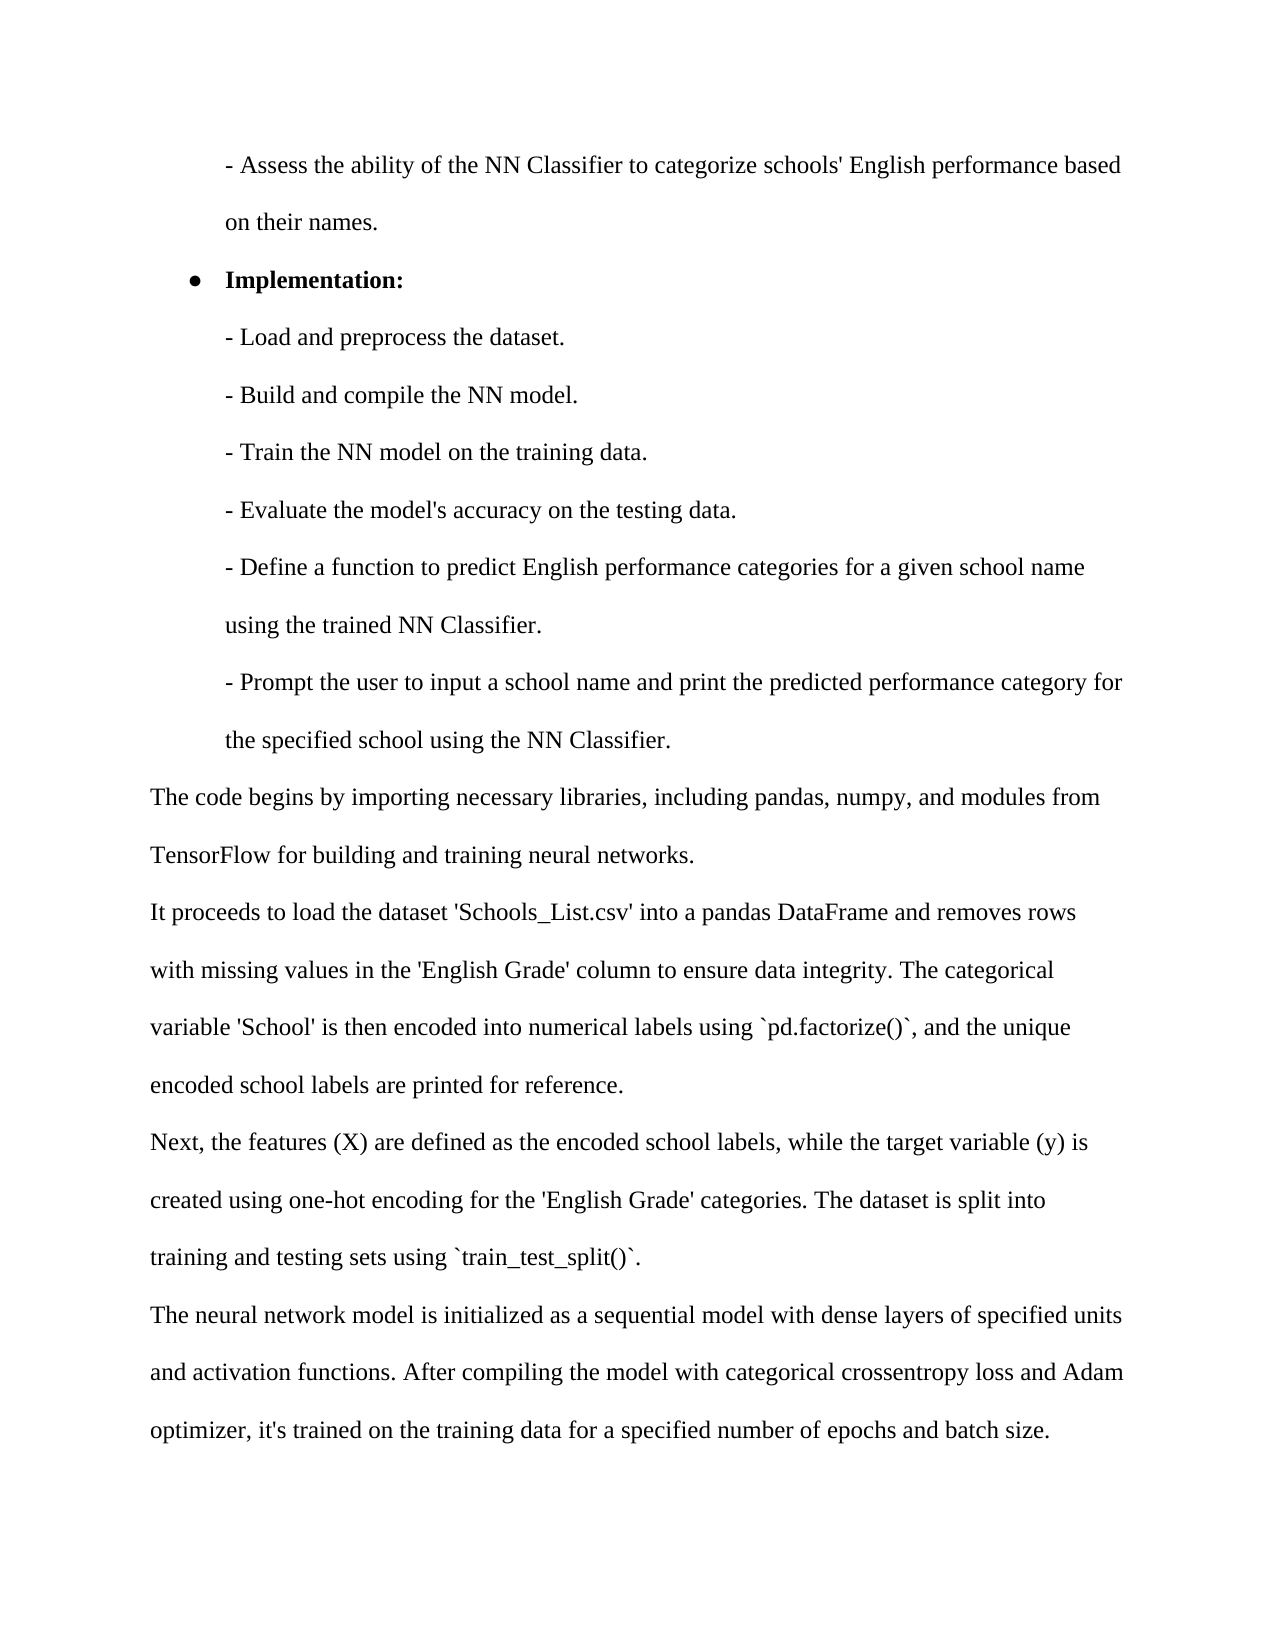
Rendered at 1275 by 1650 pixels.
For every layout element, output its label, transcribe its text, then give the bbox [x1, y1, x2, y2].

text - Assess the ability of the NN Classifier to categorize schools' English performance based on their names. [225, 150, 1125, 236]
text - Evaluate the model's accuracy on the testing data. [225, 495, 1125, 524]
text Next, the features (X) are defined as the encoded school labels, while the target variable (y) is created using one-hot encoding for the 'English Grade' categories. The dataset is split into training and testing sets using `train_test_split()`. [150, 1127, 1125, 1271]
text - Define a function to predict English performance categories for a given school name using the trained NN Classifier. [225, 552, 1125, 639]
text - Prompt the user to input a school name and print the predicted performance category for the specified school using the NN Classifier. [225, 667, 1125, 754]
list Implementation: [187, 265, 1125, 294]
text - Build and compile the NN model. [225, 380, 1125, 409]
text The neural network model is initialized as a sequential model with dense layers of specified units and activation functions. After compiling the model with categorical crossentropy loss and Adam optimizer, it's trained on the training data for a specified number of epochs and batch size. [150, 1300, 1125, 1444]
text It proceeds to load the dataset 'Schools_List.csv' into a pandas DataFrame and removes rows with missing values in the 'English Grade' column to ensure data integrity. The categorical variable 'School' is then encoded into numerical labels using `pd.factorize()`, and the unique encoded school labels are printed for reference. [150, 897, 1125, 1099]
text The code begins by importing necessary libraries, including pandas, numpy, and modules from TensorFlow for building and training neural networks. [150, 782, 1125, 869]
text - Load and preprocess the dataset. [225, 322, 1125, 351]
text - Train the NN model on the training data. [225, 437, 1125, 466]
